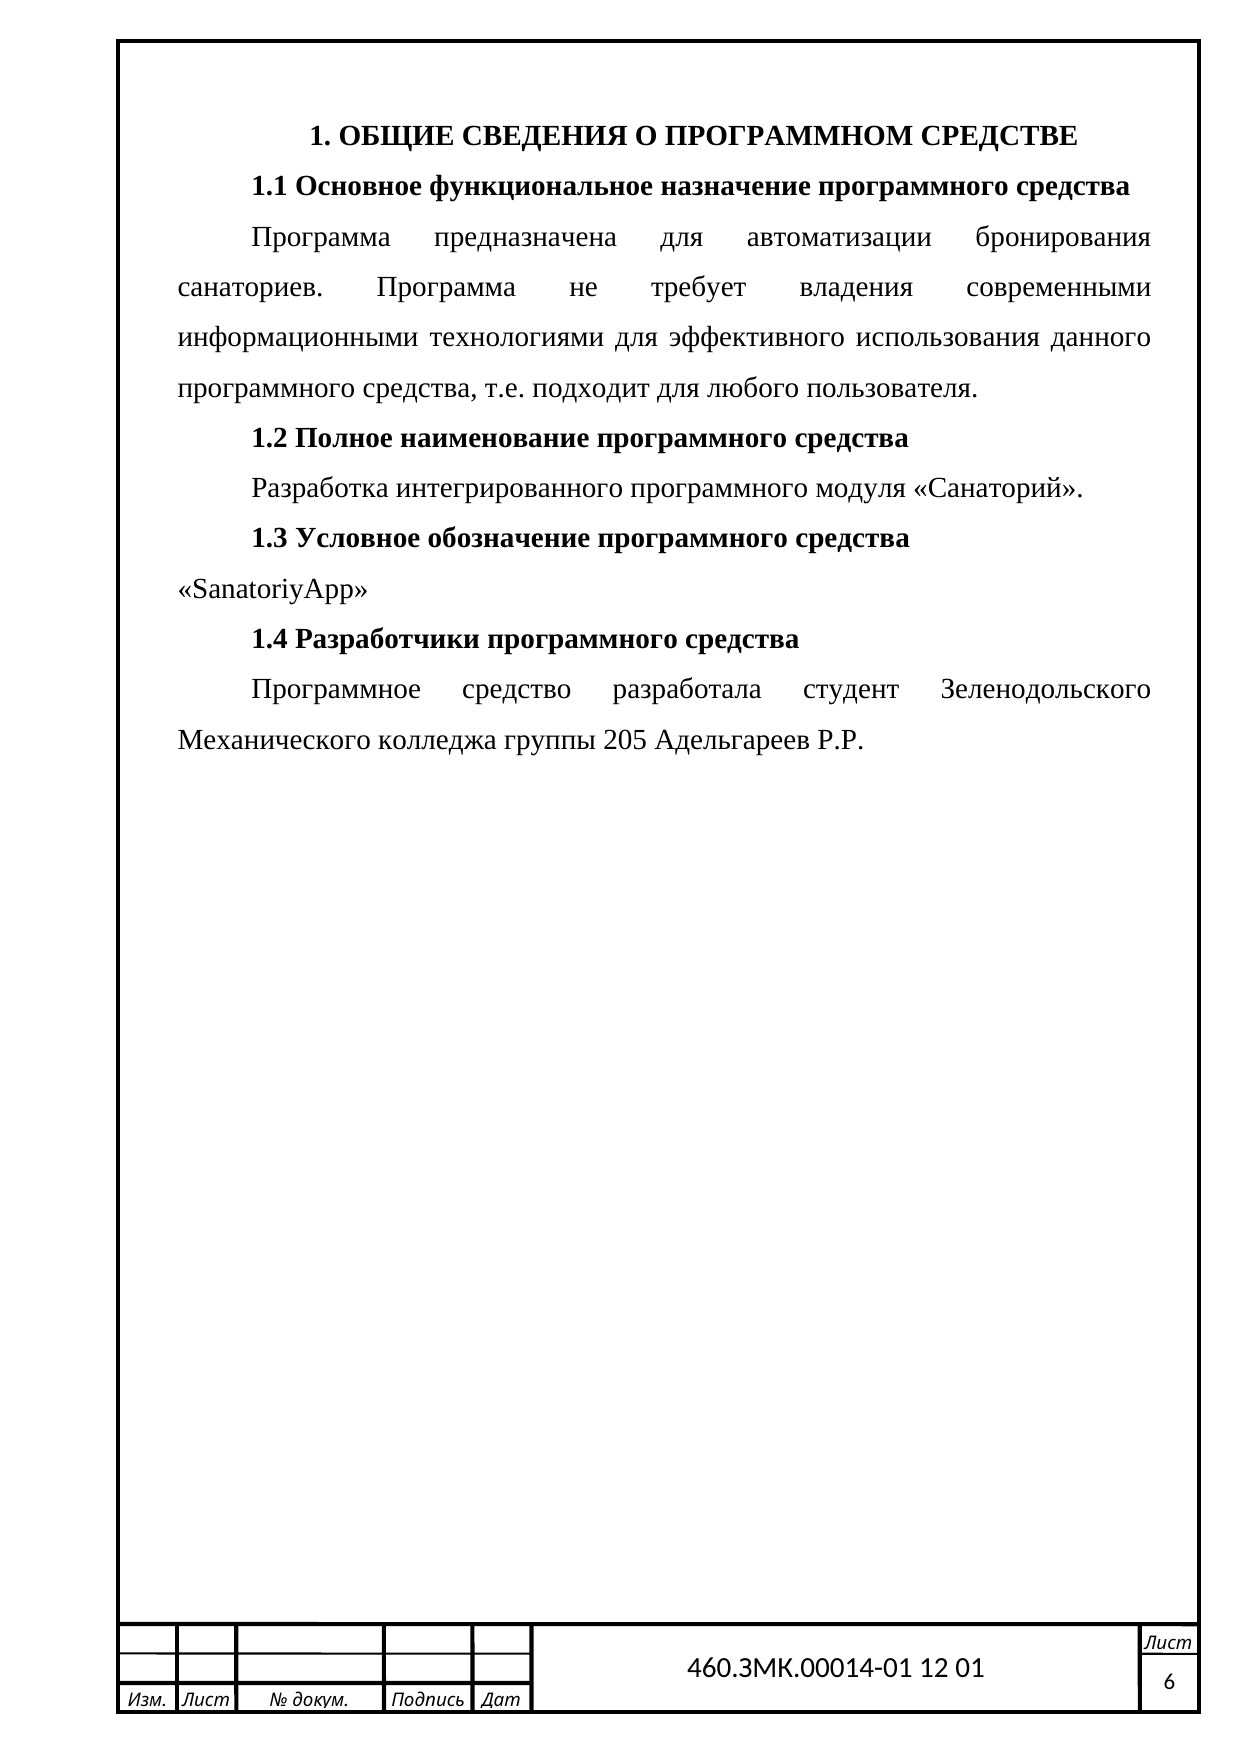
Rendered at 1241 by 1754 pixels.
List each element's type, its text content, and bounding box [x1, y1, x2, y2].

text 1.4 Разработчики программного средства [177, 621, 1152, 655]
text «SanatoriyApp» [177, 571, 1152, 604]
text 1.3 Условное обозначение программного средства [177, 521, 1152, 554]
text Программа предназначена для автоматизации бронирования санаториев. Программа не требует владения современными информационными технологиями для эффективного использования данного программного средства, т.е. подходит для любого пользователя. [177, 219, 1152, 403]
text Программное средство разработала студент Зеленодольского Механического колледжа группы 205 Адельгареев Р.Р. [177, 672, 1152, 755]
text 1. ОБЩИЕ СВЕДЕНИЯ О ПРОГРАММНОМ СРЕДСТВЕ [177, 118, 1152, 152]
text 1.2 Полное наименование программного средства [177, 420, 1152, 453]
text 1.1 Основное функциональное назначение программного средства [177, 168, 1152, 202]
text Разработка интегрированного программного модуля «Санаторий». [177, 470, 1152, 504]
